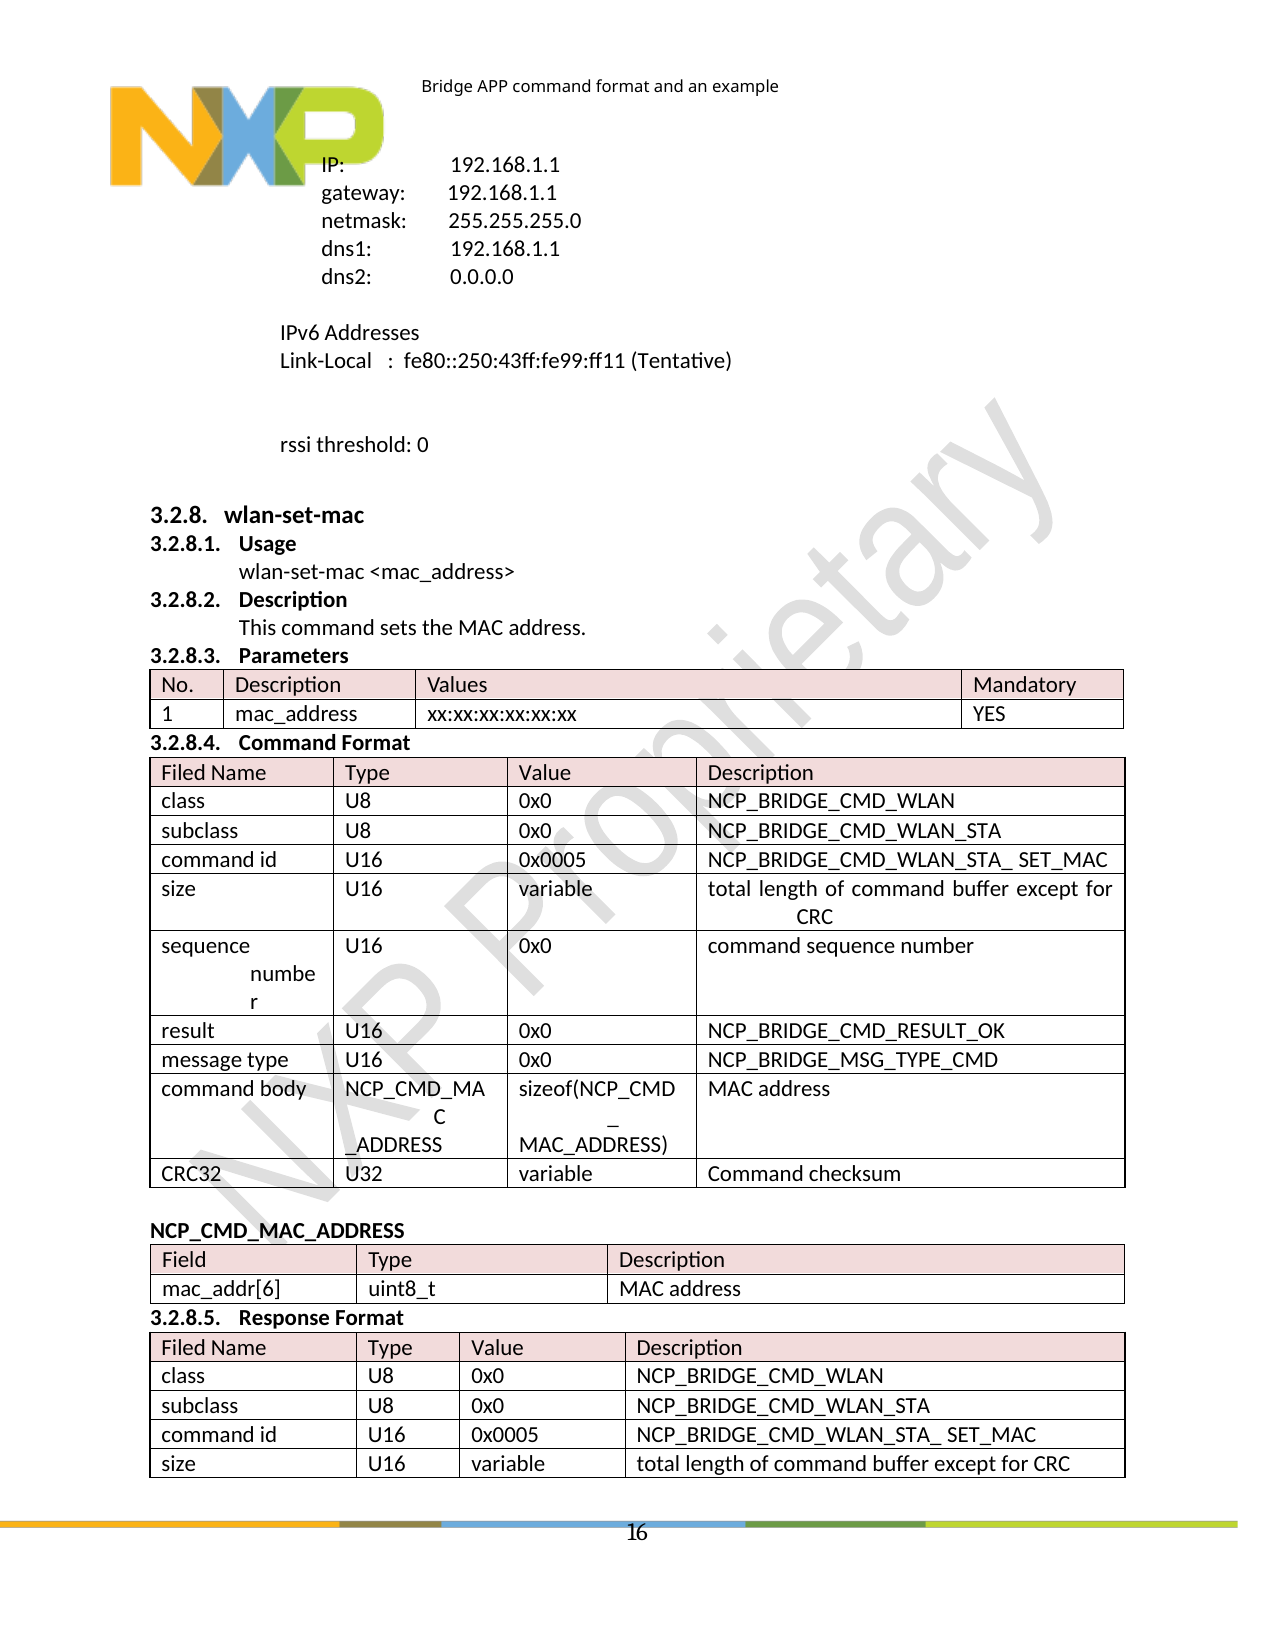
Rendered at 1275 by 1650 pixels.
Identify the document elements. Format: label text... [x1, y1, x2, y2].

text NCP_CMD_MAC_ADDRESS [150, 1216, 1125, 1244]
table_cell total length of command buffer except for CRC [626, 1449, 1124, 1477]
table_cell xx:xx:xx:xx:xx:xx [416, 700, 961, 727]
table_cell total length of command buffer except for CRC [697, 874, 1124, 930]
table_cell NCP_BRIDGE_MSG_TYPE_CMD [697, 1045, 1124, 1073]
table_cell class [151, 1362, 356, 1390]
table_cell mac_addr[6] [151, 1275, 356, 1302]
table_cell NCP_BRIDGE_CMD_WLAN_STA_ SET_MAC [626, 1420, 1124, 1448]
table_cell NCP_BRIDGE_CMD_WLAN_STA [697, 816, 1124, 844]
table_header Field [151, 1245, 356, 1273]
table_header No. [151, 670, 223, 698]
table_cell U32 [334, 1159, 507, 1187]
table_header Value [460, 1333, 625, 1361]
table_header Description [626, 1333, 1124, 1361]
table_cell 0x0005 [460, 1420, 625, 1448]
table_cell U8 [357, 1362, 459, 1390]
text wlan-set-mac <mac_address> [239, 557, 1125, 585]
table_cell U16 [357, 1420, 459, 1448]
table_cell command id [151, 1420, 356, 1448]
table_cell class [151, 787, 333, 815]
text Parameters [150, 641, 1125, 669]
table_cell 0x0 [460, 1391, 625, 1419]
table_cell subclass [151, 816, 333, 844]
table_header Values [416, 670, 961, 698]
table_cell command id [151, 845, 333, 873]
table_header Description [608, 1245, 1124, 1273]
table_header Description [224, 670, 415, 698]
table_cell variable [460, 1449, 625, 1477]
text rssi threshold: 0 [239, 430, 1125, 458]
table_header Description [697, 758, 1124, 786]
table_cell NCP_BRIDGE_CMD_WLAN [626, 1362, 1124, 1390]
table_cell U8 [357, 1391, 459, 1419]
text dns1: 192.168.1.1 [239, 234, 1125, 262]
table_cell U16 [334, 874, 507, 930]
table_cell NCP_BRIDGE_CMD_WLAN [697, 787, 1124, 815]
table_cell MAC address [697, 1074, 1124, 1158]
table_cell NCP_BRIDGE_CMD_WLAN_STA_ SET_MAC [697, 845, 1124, 873]
table_header Mandatory [962, 670, 1123, 698]
table_cell mac_address [224, 700, 415, 727]
table_header Type [357, 1333, 459, 1361]
table_header Type [334, 758, 507, 786]
table_cell YES [962, 700, 1123, 727]
table_cell 1 [151, 700, 223, 727]
table_cell U16 [334, 931, 507, 1015]
text gateway: 192.168.1.1 [239, 178, 1125, 206]
table_cell subclass [151, 1391, 356, 1419]
table_cell NCP_CMD_MAC _ADDRESS [334, 1074, 507, 1158]
table_cell U8 [334, 816, 507, 844]
table_cell result [151, 1016, 333, 1044]
text Usage [150, 529, 1125, 557]
table_cell MAC address [608, 1275, 1124, 1302]
table_cell 0x0 [508, 816, 696, 844]
table_cell CRC32 [151, 1159, 333, 1187]
table_cell variable [508, 1159, 696, 1187]
table_cell command body [151, 1074, 333, 1158]
text netmask: 255.255.255.0 [239, 206, 1125, 234]
table_header Filed Name [151, 1333, 356, 1361]
table_cell U16 [334, 1016, 507, 1044]
table_cell 0x0 [508, 787, 696, 815]
table_cell 0x0 [508, 1016, 696, 1044]
table_cell sequence number [151, 931, 333, 1015]
table_cell uint8_t [357, 1275, 607, 1302]
text Description [150, 585, 1125, 613]
table_cell Command checksum [697, 1159, 1124, 1187]
text dns2: 0.0.0.0 [239, 262, 1125, 290]
table_cell sizeof(NCP_CMD_ MAC_ADDRESS) [508, 1074, 696, 1158]
table_cell 0x0 [508, 1045, 696, 1073]
table_cell 0x0 [460, 1362, 625, 1390]
table_cell 0x0 [508, 931, 696, 1015]
table_cell U8 [334, 787, 507, 815]
table_cell message type [151, 1045, 333, 1073]
table_header Filed Name [151, 758, 333, 786]
table_cell NCP_BRIDGE_CMD_RESULT_OK [697, 1016, 1124, 1044]
table_cell NCP_BRIDGE_CMD_WLAN_STA [626, 1391, 1124, 1419]
text Command Format [150, 728, 1125, 757]
table_cell size [151, 1449, 356, 1477]
table_cell size [151, 874, 333, 930]
text IP: 192.168.1.1 [239, 150, 1125, 178]
text wlan-set-mac [150, 499, 1125, 529]
text This command sets the MAC address. [239, 613, 1125, 641]
table_header Type [357, 1245, 607, 1273]
table_header Value [508, 758, 696, 786]
table_cell U16 [357, 1449, 459, 1477]
text Link-Local : fe80::250:43ff:fe99:ff11 (Tentative) [239, 346, 1125, 374]
text IPv6 Addresses [239, 318, 1125, 346]
table_cell U16 [334, 1045, 507, 1073]
table_cell variable [508, 874, 696, 930]
table_cell U16 [334, 845, 507, 873]
table_cell 0x0005 [508, 845, 696, 873]
text Response Format [150, 1304, 1125, 1332]
table_cell command sequence number [697, 931, 1124, 1015]
